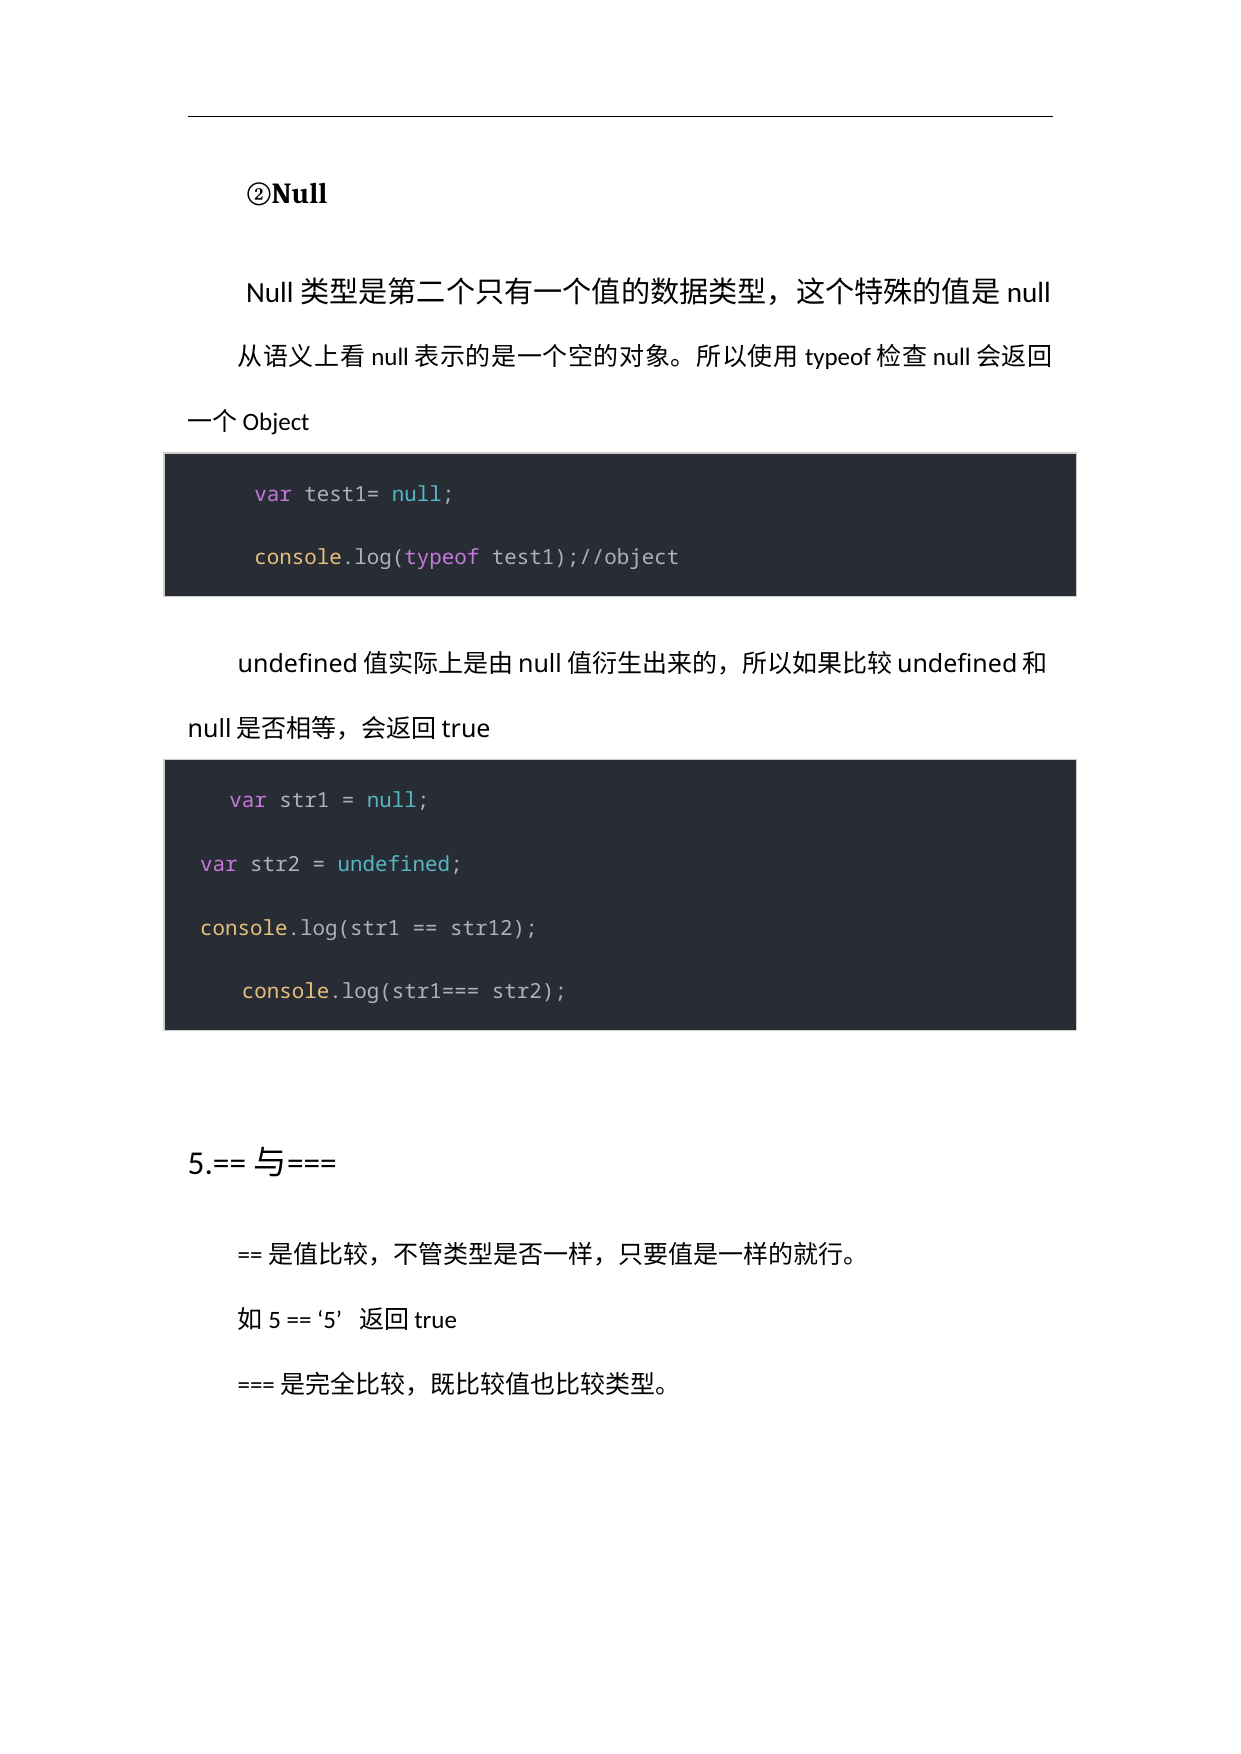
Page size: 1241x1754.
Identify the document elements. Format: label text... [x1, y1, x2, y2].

text var str2 = undefined; [165, 822, 1076, 879]
text 如 5 == ‘5’ 返回true [187, 1285, 1053, 1350]
subtitle 5.== 与=== [187, 1063, 1053, 1193]
text === 是完全比较，既比较值也比较类型。 [187, 1350, 1053, 1415]
text console.log(str1=== str2); [165, 950, 1076, 1030]
text var test1= null; [165, 454, 1076, 509]
text Null 类型是第二个只有一个值的数据类型，这个特殊的值是 null [187, 257, 1053, 322]
text == 是值比较，不管类型是否一样，只要值是一样的就行。 [187, 1220, 1053, 1285]
text 从语义上看null表示的是一个空的对象。所以使用typeof检查null会返回一个Object [187, 322, 1053, 452]
subtitle ②Null [187, 162, 1053, 227]
text console.log(typeof test1);//object [165, 516, 1076, 596]
text var str1 = null; [165, 760, 1076, 816]
text console.log(str1 == str12); [165, 886, 1076, 943]
text undefined值实际上是由null值衍生出来的，所以如果比较undefined和null是否相等，会返回true [187, 629, 1053, 759]
